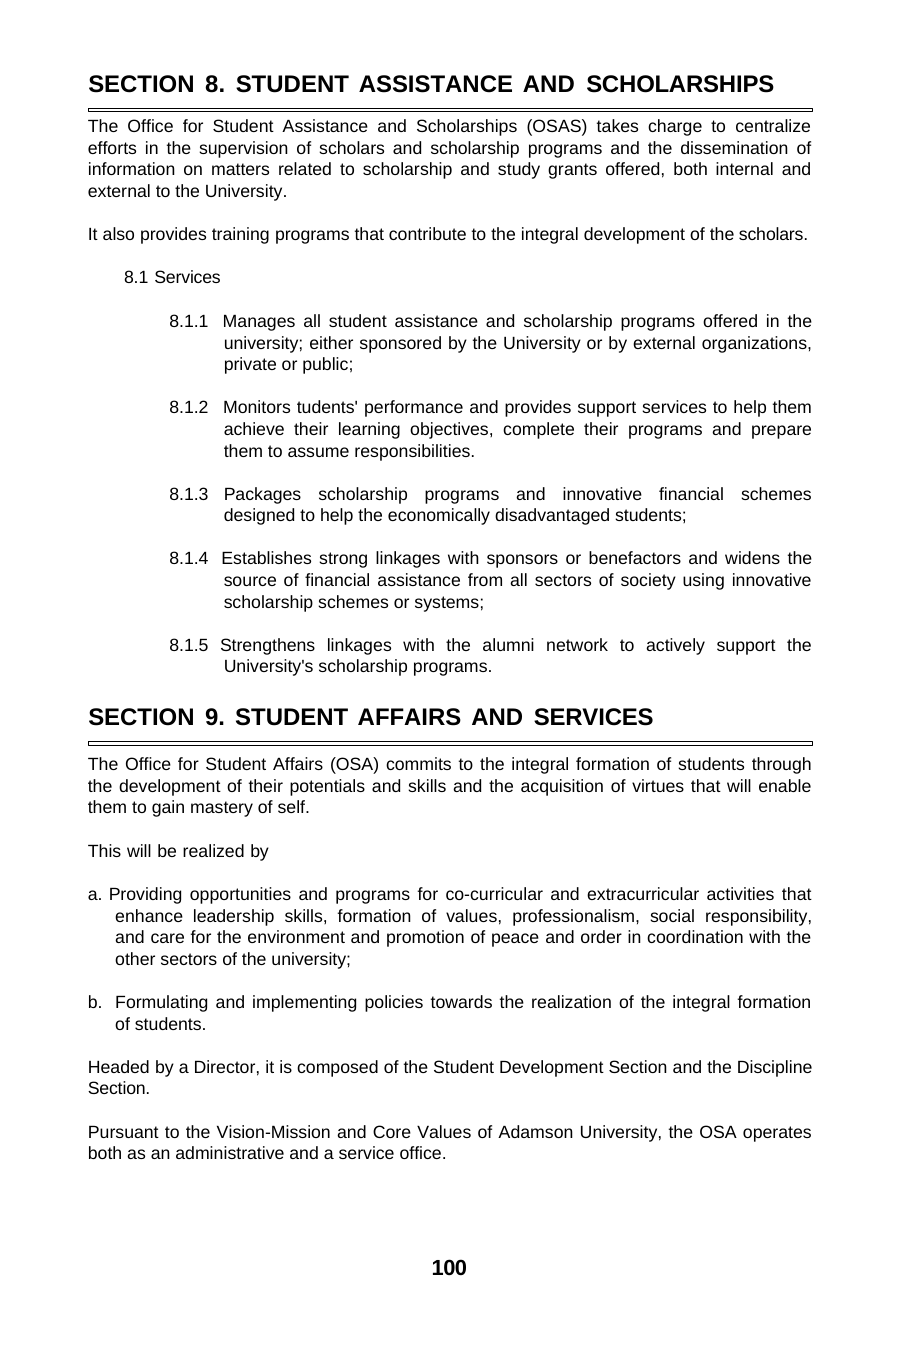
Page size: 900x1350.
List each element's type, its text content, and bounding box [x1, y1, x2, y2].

list Manages all student assistance and scholarship programs offered in the university; either sponsored by the University or by external organizations, private or public; [169, 311, 812, 374]
list Monitors tudents' performance and provides support services to help them achieve their learning objectives, complete their programs and prepare them to assume responsibilities. [169, 397, 812, 461]
text The Office for Student Assistance and Scholarships (OSAS) takes charge to centralize efforts in the supervision of scholars and scholarship programs and the dissemination of information on matters related to scholarship and study grants offered, both internal and external to the University. [88, 116, 812, 201]
list Establishes strong linkages with sponsors or benefactors and widens the source of financial assistance from all sectors of society using innovative scholarship schemes or systems; [169, 548, 812, 612]
list Providing opportunities and programs for co-curricular and extracurricular activities that enhance leadership skills, formation of values, professionalism, social responsibility, and care for the environment and promotion of peace and order in coordination with the other sectors of the university; [88, 884, 812, 969]
list Services [124, 267, 846, 288]
text This will be realized by [88, 840, 846, 861]
list Packages scholarship programs and innovative financial schemes designed to help the economically disadvantaged students; [169, 483, 812, 526]
text Headed by a Director, it is composed of the Student Development Section and the Discipline Section. [88, 1057, 812, 1098]
text The Office for Student Affairs (OSA) commits to the integral formation of students through the development of their potentials and skills and the acquisition of virtues that will enable them to gain mastery of self. [88, 754, 812, 817]
list Formulating and implementing policies towards the realization of the integral formation of students. [88, 992, 812, 1034]
subtitle SECTION 9. STUDENT AFFAIRS AND SERVICES [88, 703, 846, 731]
text It also provides training programs that contribute to the integral development of the scholars. [88, 224, 846, 244]
list Strengthens linkages with the alumni network to actively support the University's scholarship programs. [169, 635, 812, 677]
text Pursuant to the Vision-Mission and Core Values of Adamson University, the OSA operates both as an administrative and a service office. [88, 1121, 812, 1163]
subtitle SECTION 8. STUDENT ASSISTANCE AND SCHOLARSHIPS [88, 70, 846, 98]
